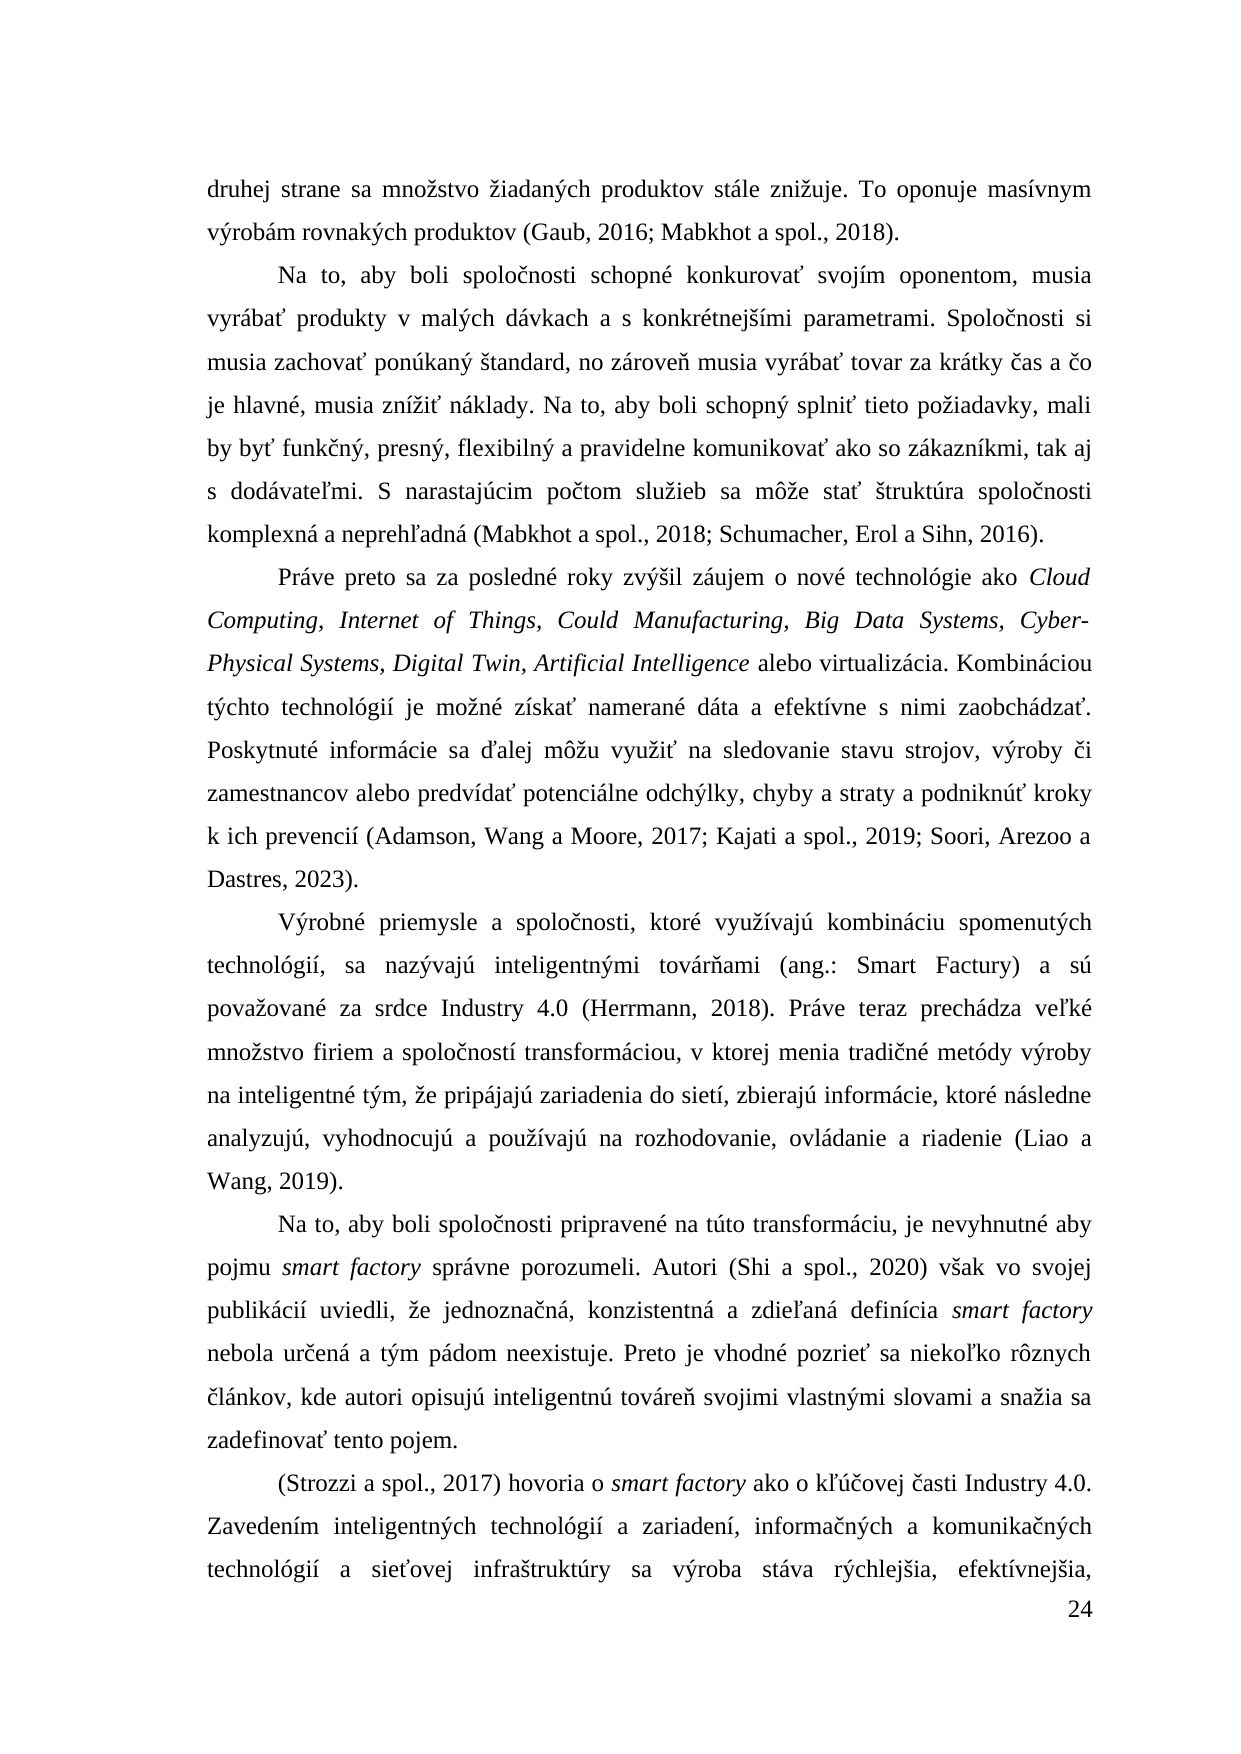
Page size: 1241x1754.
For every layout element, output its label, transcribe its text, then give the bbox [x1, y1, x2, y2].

text Práve preto sa za posledné roky zvýšil záujem o nové technológie ako Cloud Computing, Internet of Things, Could Manufacturing, Big Data Systems, Cyber-Physical Systems, Digital Twin, Artificial Intelligence alebo virtualizácia. Kombináciou týchto technológií je možné získať namerané dáta a efektívne s nimi zaobchádzať. Poskytnuté informácie sa ďalej môžu využiť na sledovanie stavu strojov, výroby či zamestnancov alebo predvídať potenciálne odchýlky, chyby a straty a podniknúť kroky k ich prevencií (Adamson, Wang a Moore, 2017; Kajati a spol., 2019; Soori, Arezoo a Dastres, 2023). [207, 562, 1092, 893]
text Výrobné priemysle a spoločnosti, ktoré využívajú kombináciu spomenutých technológií, sa nazývajú inteligentnými továrňami (ang.: Smart Factury) a sú považované za srdce Industry 4.0 (Herrmann, 2018). Práve teraz prechádza veľké množstvo firiem a spoločností transformáciou, v ktorej menia tradičné metódy výroby na inteligentné tým, že pripájajú zariadenia do sietí, zbierajú informácie, ktoré následne analyzujú, vyhodnocujú a používajú na rozhodovanie, ovládanie a riadenie (Liao a Wang, 2019). [207, 907, 1092, 1195]
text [207, 1468, 1092, 1583]
text Na to, aby boli spoločnosti pripravené na túto transformáciu, je nevyhnutné aby pojmu smart factory správne porozumeli. Autori (Shi a spol., 2020) však vo svojej publikácií uviedli, že jednoznačná, konzistentná a zdieľaná definícia smart factory nebola určená a tým pádom neexistuje. Preto je vhodné pozrieť sa niekoľko rôznych článkov, kde autori opisujú inteligentnú továreň svojimi vlastnými slovami a snažia sa zadefinovať tento pojem. [207, 1209, 1092, 1453]
text Na to, aby boli spoločnosti schopné konkurovať svojím oponentom, musia vyrábať produkty v malých dávkach a s konkrétnejšími parametrami. Spoločnosti si musia zachovať ponúkaný štandard, no zároveň musia vyrábať tovar za krátky čas a čo je hlavné, musia znížiť náklady. Na to, aby boli schopný splniť tieto požiadavky, mali by byť funkčný, presný, flexibilný a pravidelne komunikovať ako so zákazníkmi, tak aj s dodávateľmi. S narastajúcim počtom služieb sa môže stať štruktúra spoločnosti komplexná a neprehľadná (Mabkhot a spol., 2018; Schumacher, Erol a Sihn, 2016). [207, 260, 1092, 548]
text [207, 174, 1092, 246]
